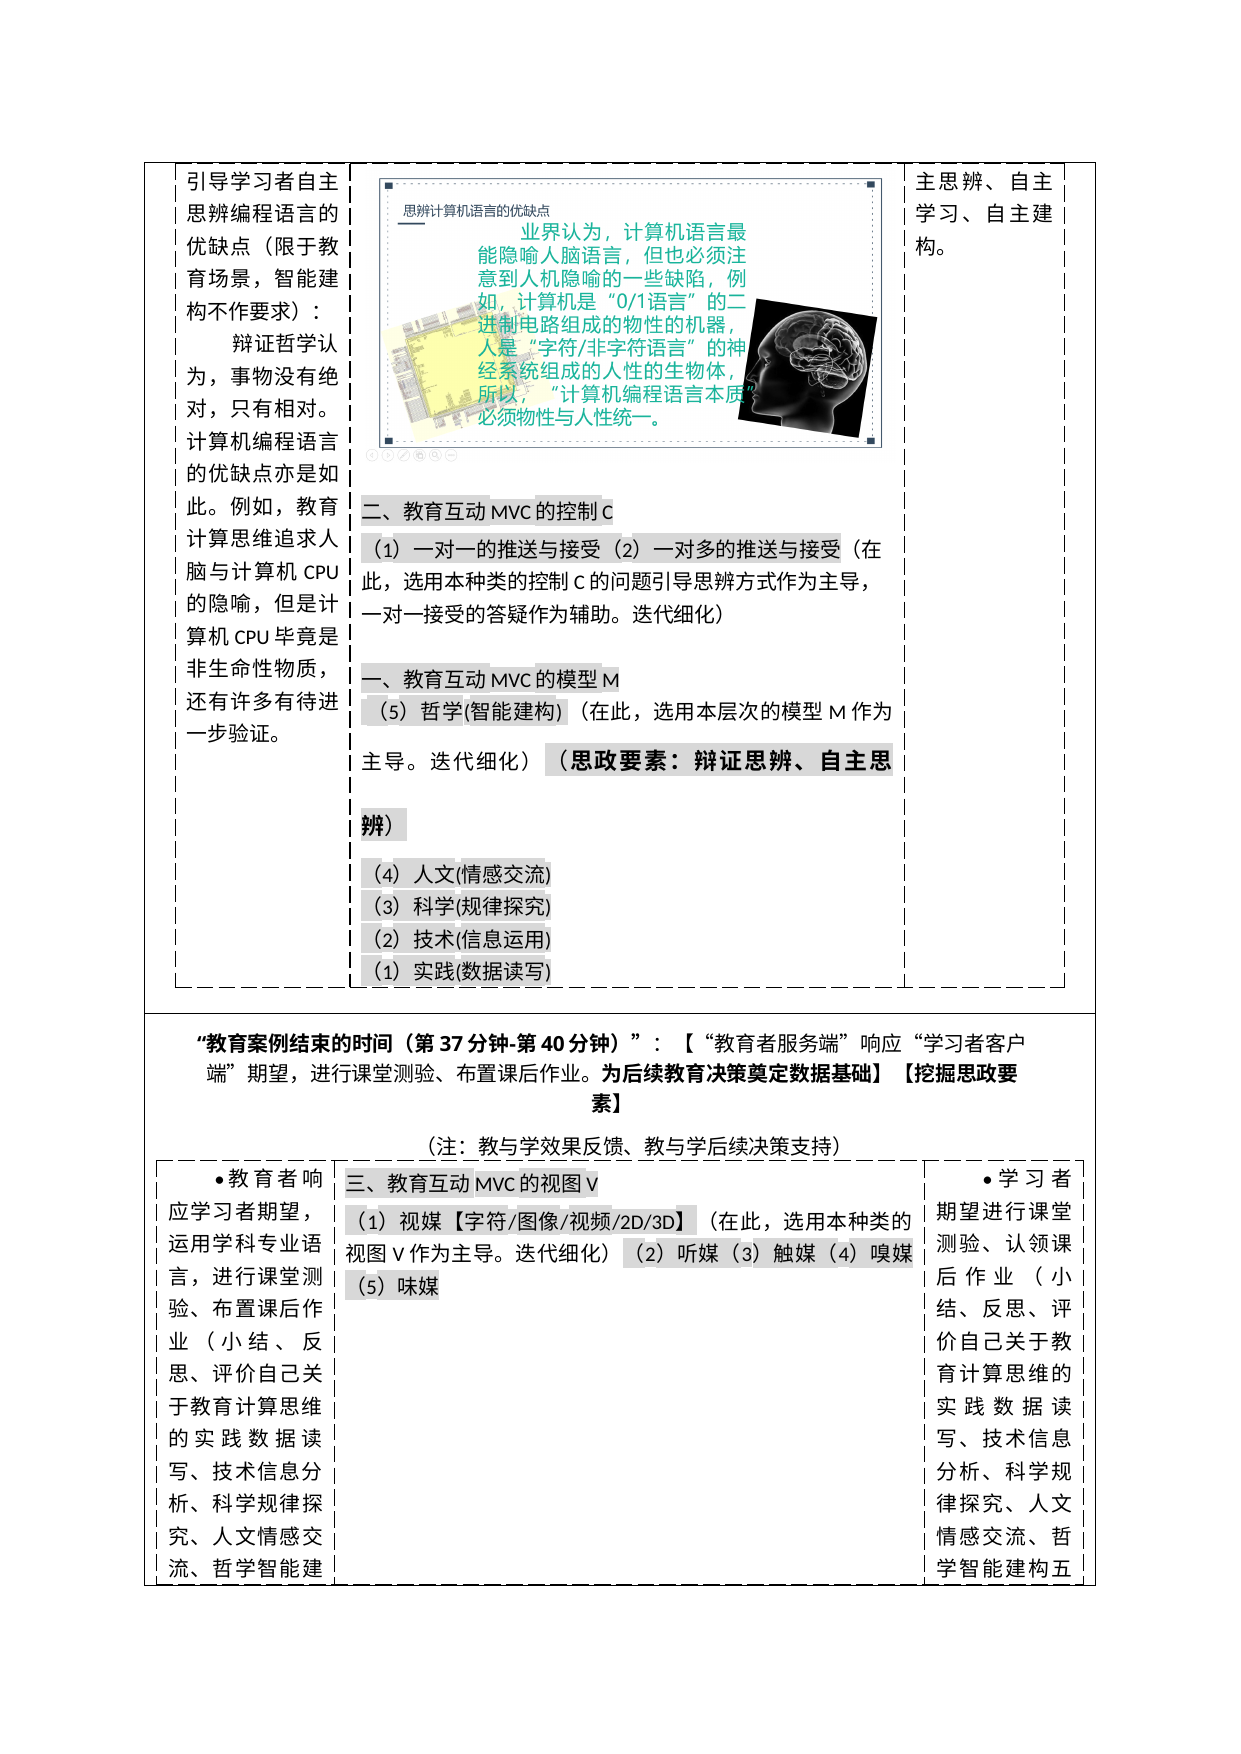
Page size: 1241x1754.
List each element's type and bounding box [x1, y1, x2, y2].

table_cell [145, 163, 1095, 1013]
picture [364, 164, 897, 463]
table_cell [145, 1014, 1095, 1585]
